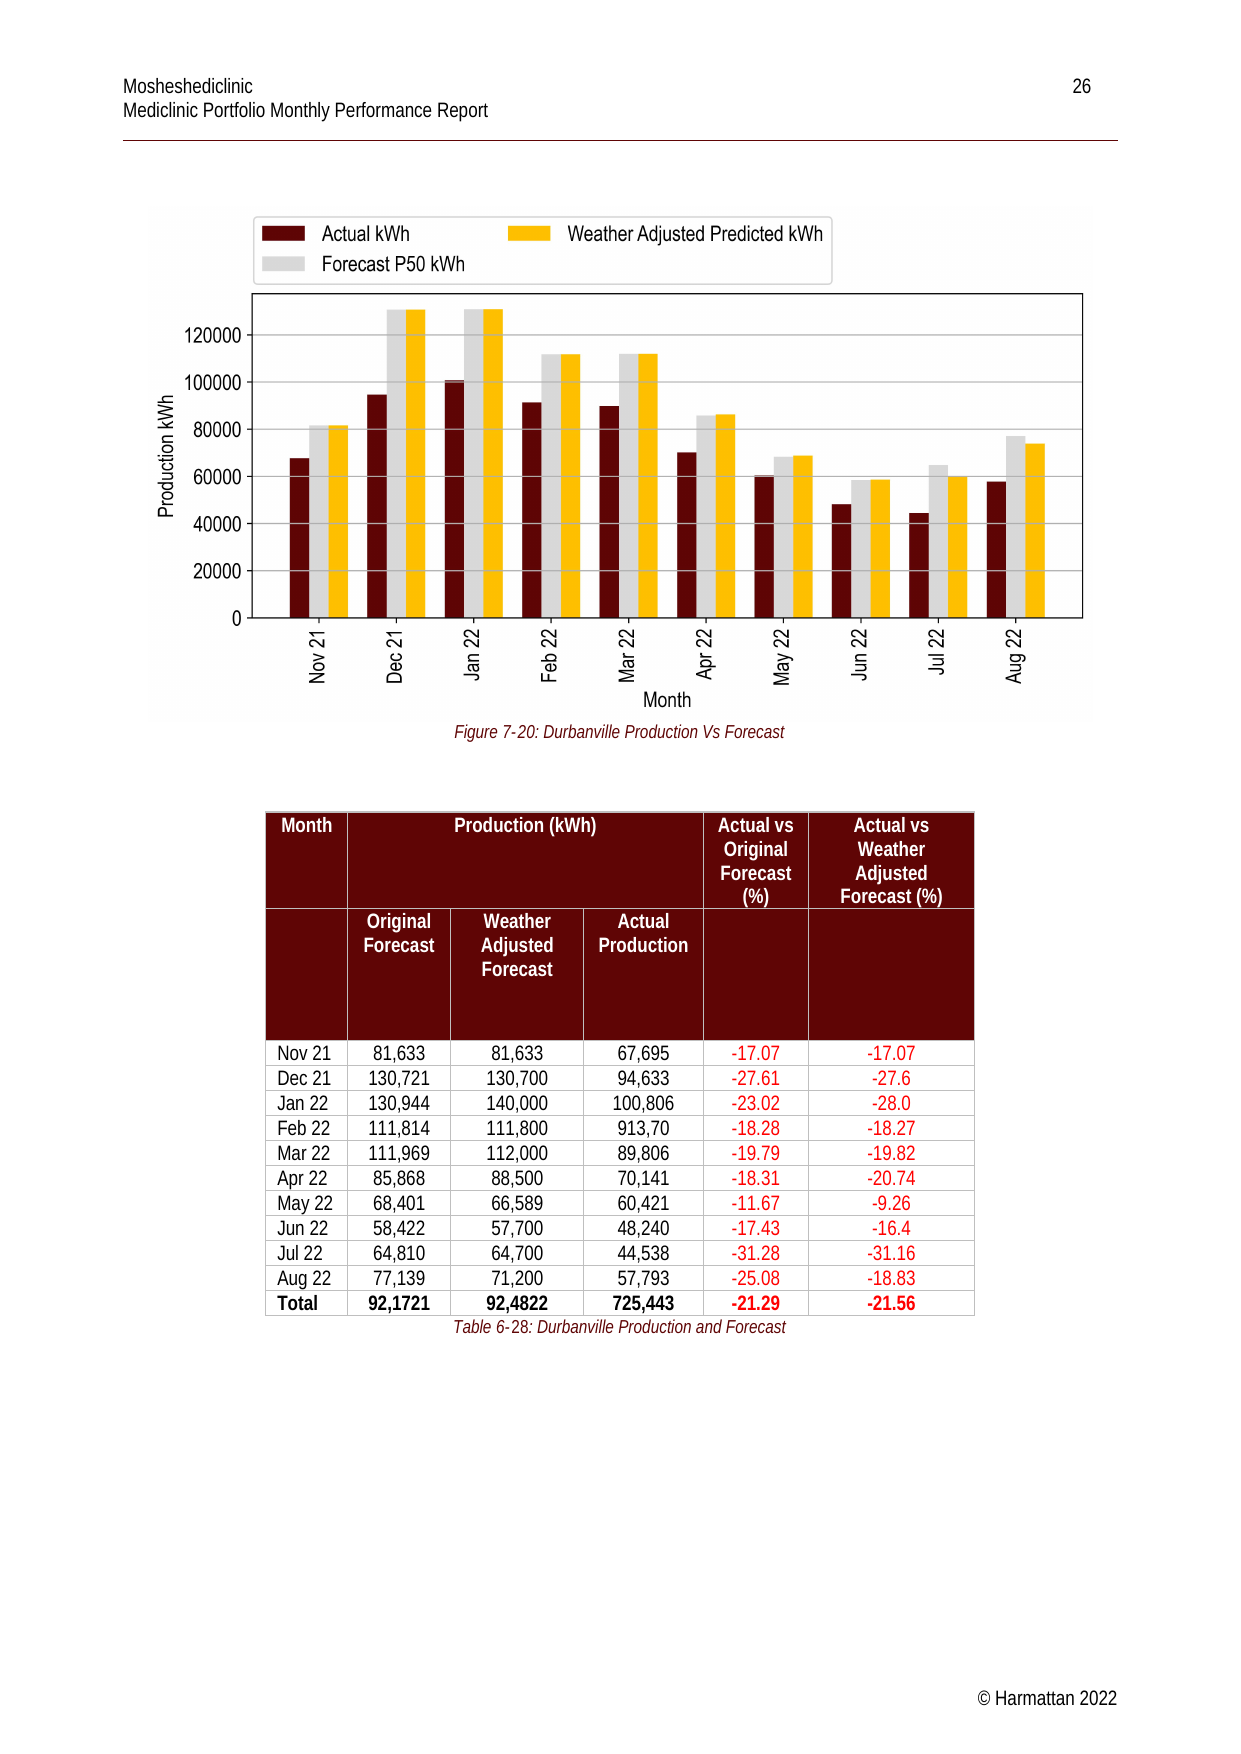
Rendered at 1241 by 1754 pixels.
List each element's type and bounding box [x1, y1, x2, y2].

table_cell [348, 1191, 450, 1215]
table_cell [704, 1216, 808, 1240]
table_cell [266, 1241, 347, 1265]
table_cell [809, 1091, 974, 1115]
table_cell [584, 1141, 703, 1165]
table_cell [451, 1166, 583, 1190]
table_cell [809, 1066, 974, 1090]
table_cell [348, 1116, 450, 1140]
picture [147, 206, 1093, 722]
table_cell [809, 1191, 974, 1215]
table_cell [584, 1191, 703, 1215]
table_cell [584, 1166, 703, 1190]
table_cell [451, 1266, 583, 1290]
table_cell [704, 1066, 808, 1090]
table_cell [584, 1091, 703, 1115]
table_header [809, 813, 974, 908]
table_cell [704, 1116, 808, 1140]
table_cell [451, 1216, 583, 1240]
table_cell [584, 1216, 703, 1240]
table_cell [451, 1041, 583, 1065]
table_cell [584, 909, 703, 1040]
table_cell [584, 1066, 703, 1090]
table_cell [451, 1141, 583, 1165]
table_cell [584, 1116, 703, 1140]
table_cell [266, 1191, 347, 1215]
table_cell [809, 1141, 974, 1165]
table_cell [809, 1166, 974, 1190]
table_cell [809, 1291, 974, 1315]
table_cell [348, 1266, 450, 1290]
table_header [704, 813, 808, 908]
table_cell [584, 1291, 703, 1315]
table_cell [451, 1091, 583, 1115]
table_cell [266, 1041, 347, 1065]
table_cell [266, 1116, 347, 1140]
table_cell [348, 909, 450, 1040]
table_cell [266, 1216, 347, 1240]
table_cell [704, 1166, 808, 1190]
table_cell [348, 1241, 450, 1265]
table_cell [704, 1191, 808, 1215]
table_cell [348, 1291, 450, 1315]
table_cell [348, 1066, 450, 1090]
table_cell [451, 1066, 583, 1090]
table_cell [704, 1266, 808, 1290]
table_header [266, 813, 347, 908]
table_cell [809, 1241, 974, 1265]
table_cell [266, 1291, 347, 1315]
table_cell [348, 1041, 450, 1065]
table_cell [584, 1241, 703, 1265]
table_cell [451, 909, 583, 1040]
table_cell [704, 1141, 808, 1165]
table_cell [809, 1116, 974, 1140]
table_cell [809, 1266, 974, 1290]
table_header [348, 813, 703, 908]
table_cell [809, 1041, 974, 1065]
table_cell [266, 1091, 347, 1115]
table_cell [266, 1266, 347, 1290]
table_cell [704, 1041, 808, 1065]
table_cell [348, 1166, 450, 1190]
table_cell [584, 1041, 703, 1065]
table_cell [704, 1291, 808, 1315]
table_cell [266, 909, 347, 1040]
table_cell [348, 1091, 450, 1115]
table_cell [451, 1116, 583, 1140]
table_cell [348, 1141, 450, 1165]
table_cell [451, 1291, 583, 1315]
table_cell [266, 1066, 347, 1090]
table_cell [704, 1091, 808, 1115]
table_cell [451, 1191, 583, 1215]
table_cell [266, 1141, 347, 1165]
table_cell [809, 1216, 974, 1240]
table_cell [266, 1166, 347, 1190]
table_cell [584, 1266, 703, 1290]
table_cell [451, 1241, 583, 1265]
table_cell [809, 909, 974, 1040]
table_cell [348, 1216, 450, 1240]
table_cell [704, 909, 808, 1040]
table_cell [704, 1241, 808, 1265]
